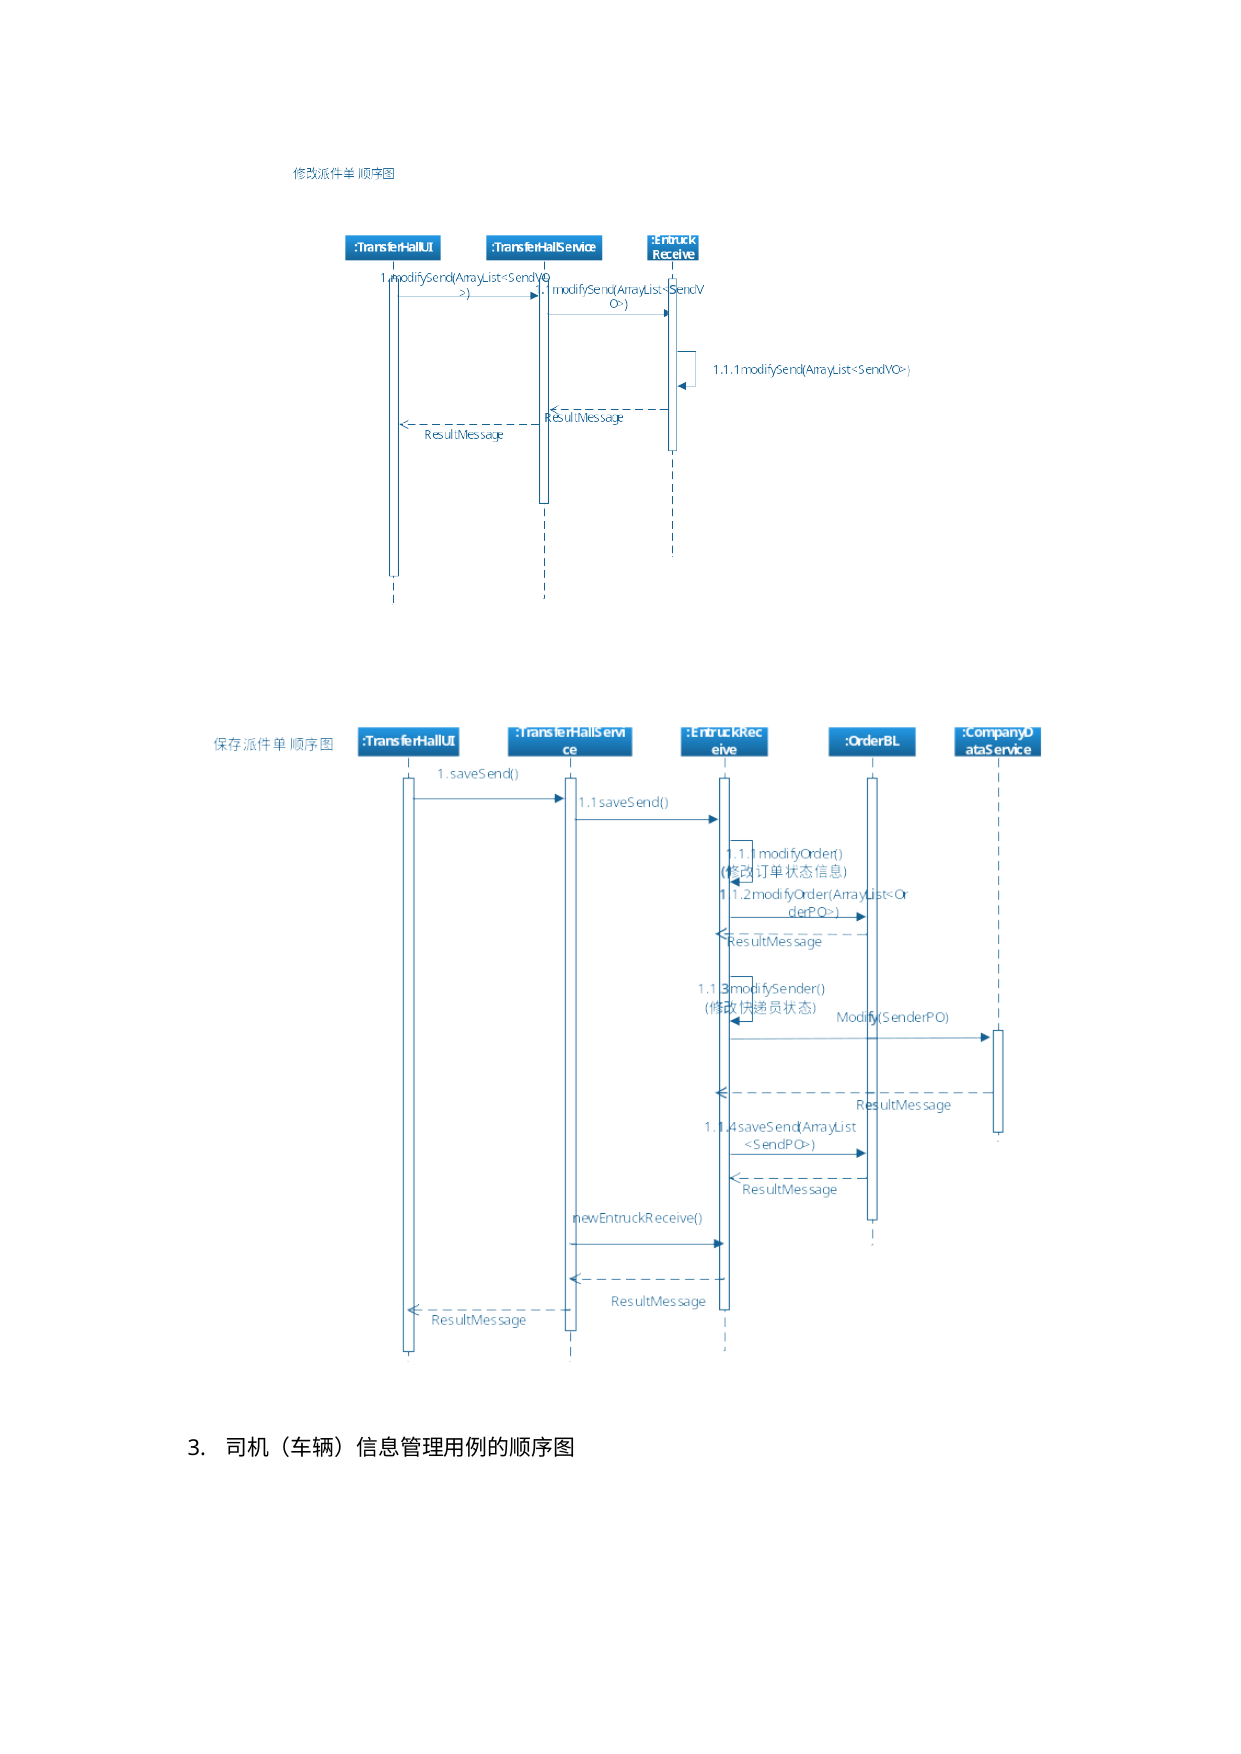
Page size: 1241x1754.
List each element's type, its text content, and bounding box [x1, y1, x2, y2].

list 司机（车辆）信息管理用例的顺序图 [187, 1429, 1053, 1462]
